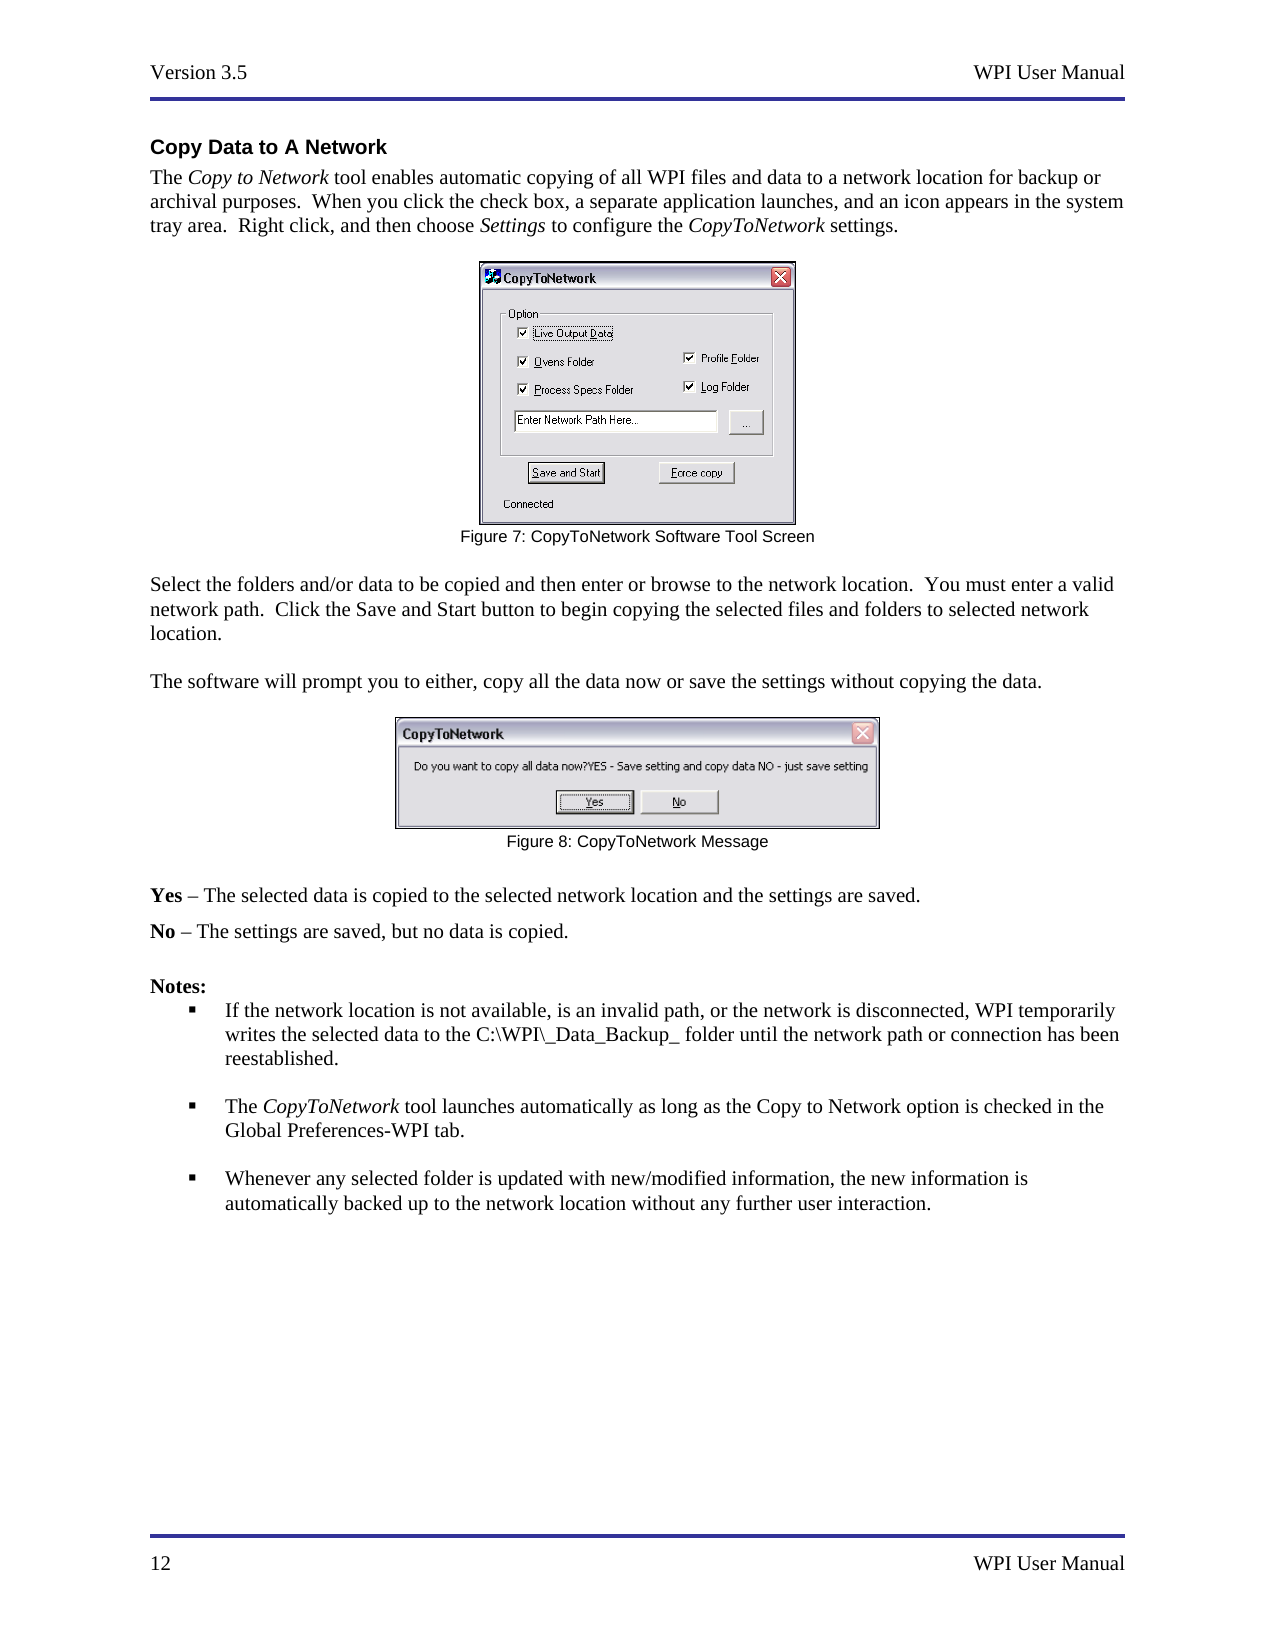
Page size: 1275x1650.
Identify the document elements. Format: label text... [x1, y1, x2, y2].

list The CopyToNetwork tool launches automatically as long as the Copy to Network option is checked in the Global Preferences-WPI tab. [187, 1094, 1125, 1142]
picture [480, 263, 795, 524]
text Figure 7: CopyToNetwork Software Tool Screen [150, 527, 1125, 546]
text Notes: [150, 974, 1125, 998]
text No – The settings are saved, but no data is copied. [150, 919, 1125, 943]
list If the network location is not available, is an invalid path, or the network is disconnected, WPI temporarily writes the selected data to the C:\WPI\_Data_Backup_ folder until the network path or connection has been reestablished. [187, 998, 1125, 1070]
list Whenever any selected folder is updated with new/modified information, the new information is automatically backed up to the network location without any further user interaction. [187, 1166, 1125, 1214]
text Yes – The selected data is copied to the selected network location and the settings are saved. [150, 883, 1125, 907]
text Select the folders and/or data to be copied and then enter or browse to the network location. You must enter a valid network path. Click the Save and Start button to begin copying the selected files and folders to selected network location. [150, 572, 1125, 644]
text Figure 8: CopyToNetwork Message [150, 831, 1125, 851]
text The software will prompt you to either, copy all the data now or save the settings without copying the data. [150, 669, 1125, 693]
subtitle Copy Data to A Network [150, 135, 1125, 159]
picture [396, 718, 879, 828]
text The Copy to Network tool enables automatic copying of all WPI files and data to a network location for backup or archival purposes. When you click the check box, a separate application launches, and an icon appears in the system tray area. Right click, and then choose Settings to configure the CopyToNetwork settings. [150, 165, 1125, 237]
